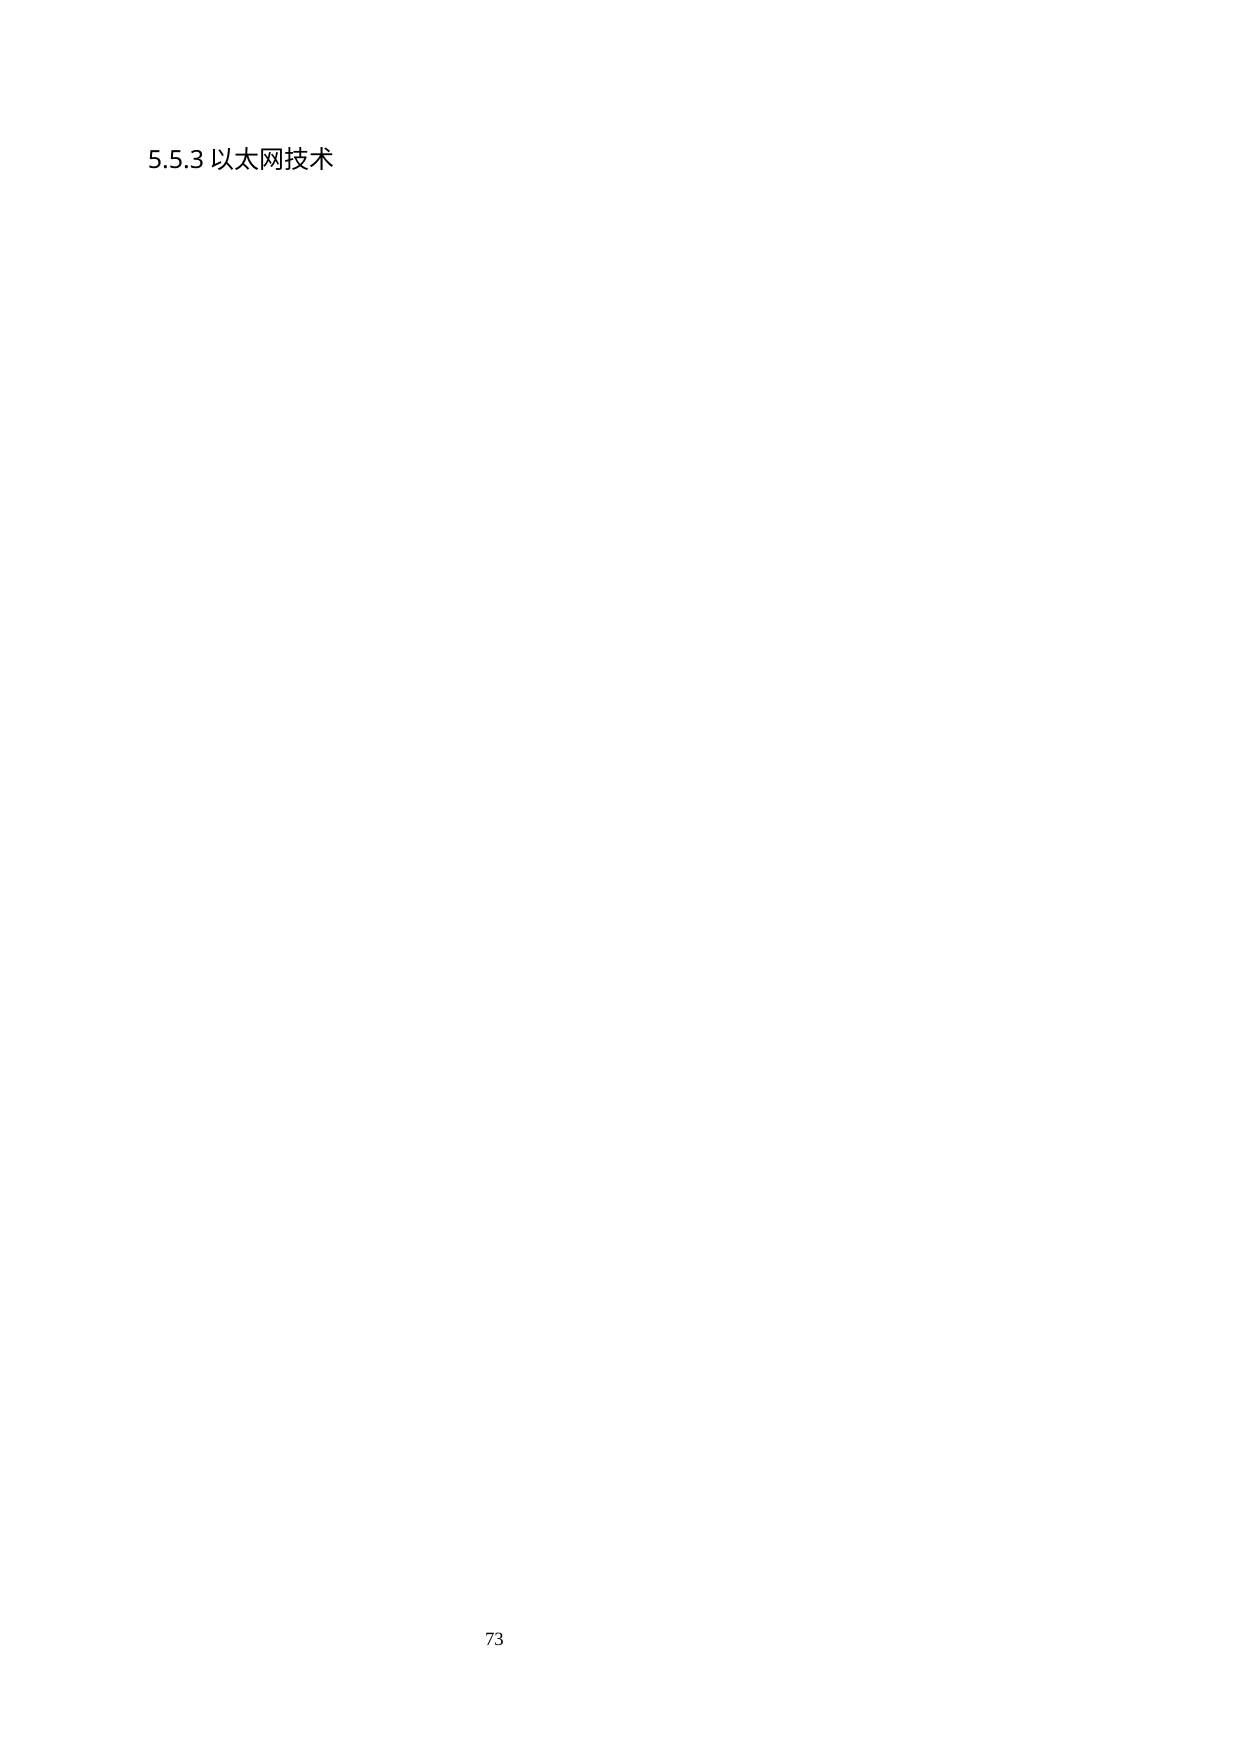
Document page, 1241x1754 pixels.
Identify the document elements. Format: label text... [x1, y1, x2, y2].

list 5.5.3以太网技术 [148, 125, 1122, 190]
